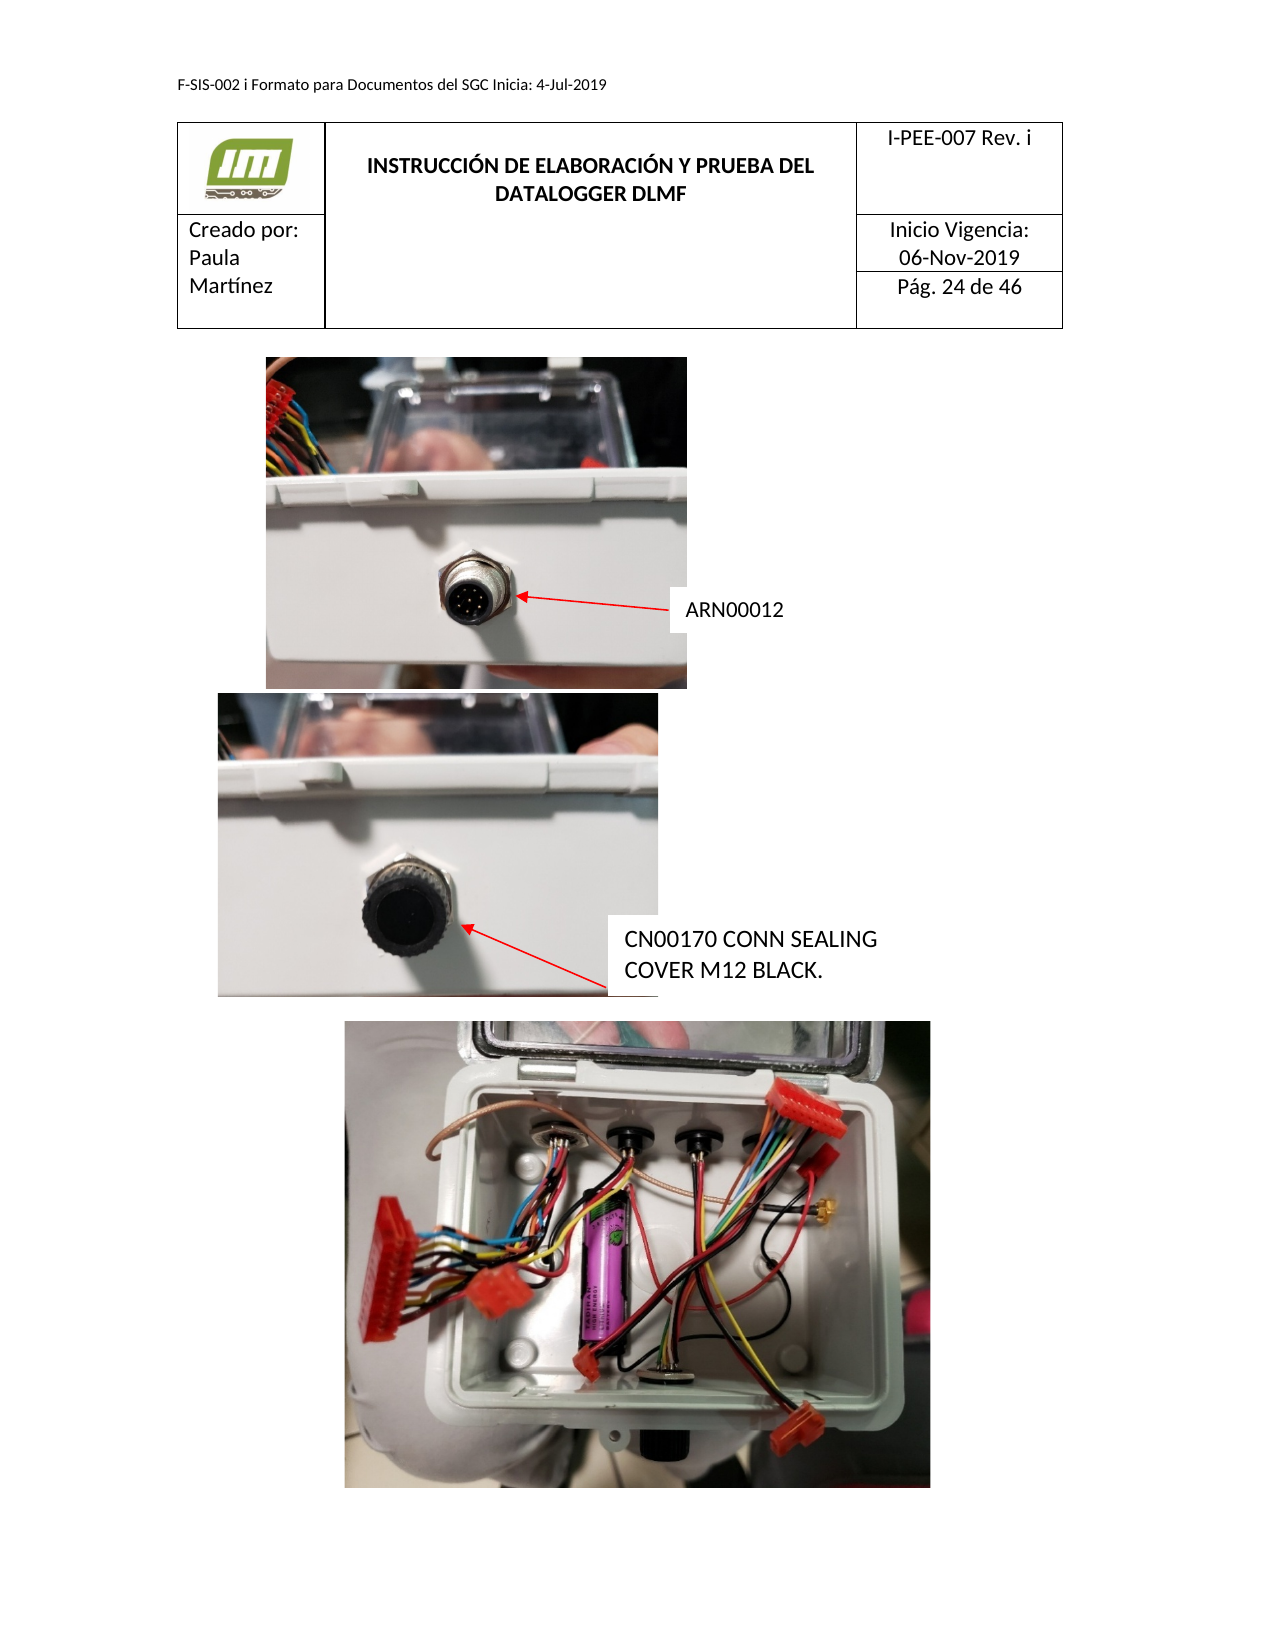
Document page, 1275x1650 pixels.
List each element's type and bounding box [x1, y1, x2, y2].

picture [188, 123, 310, 214]
picture [266, 357, 687, 689]
picture [344, 1021, 931, 1488]
picture [218, 693, 659, 997]
